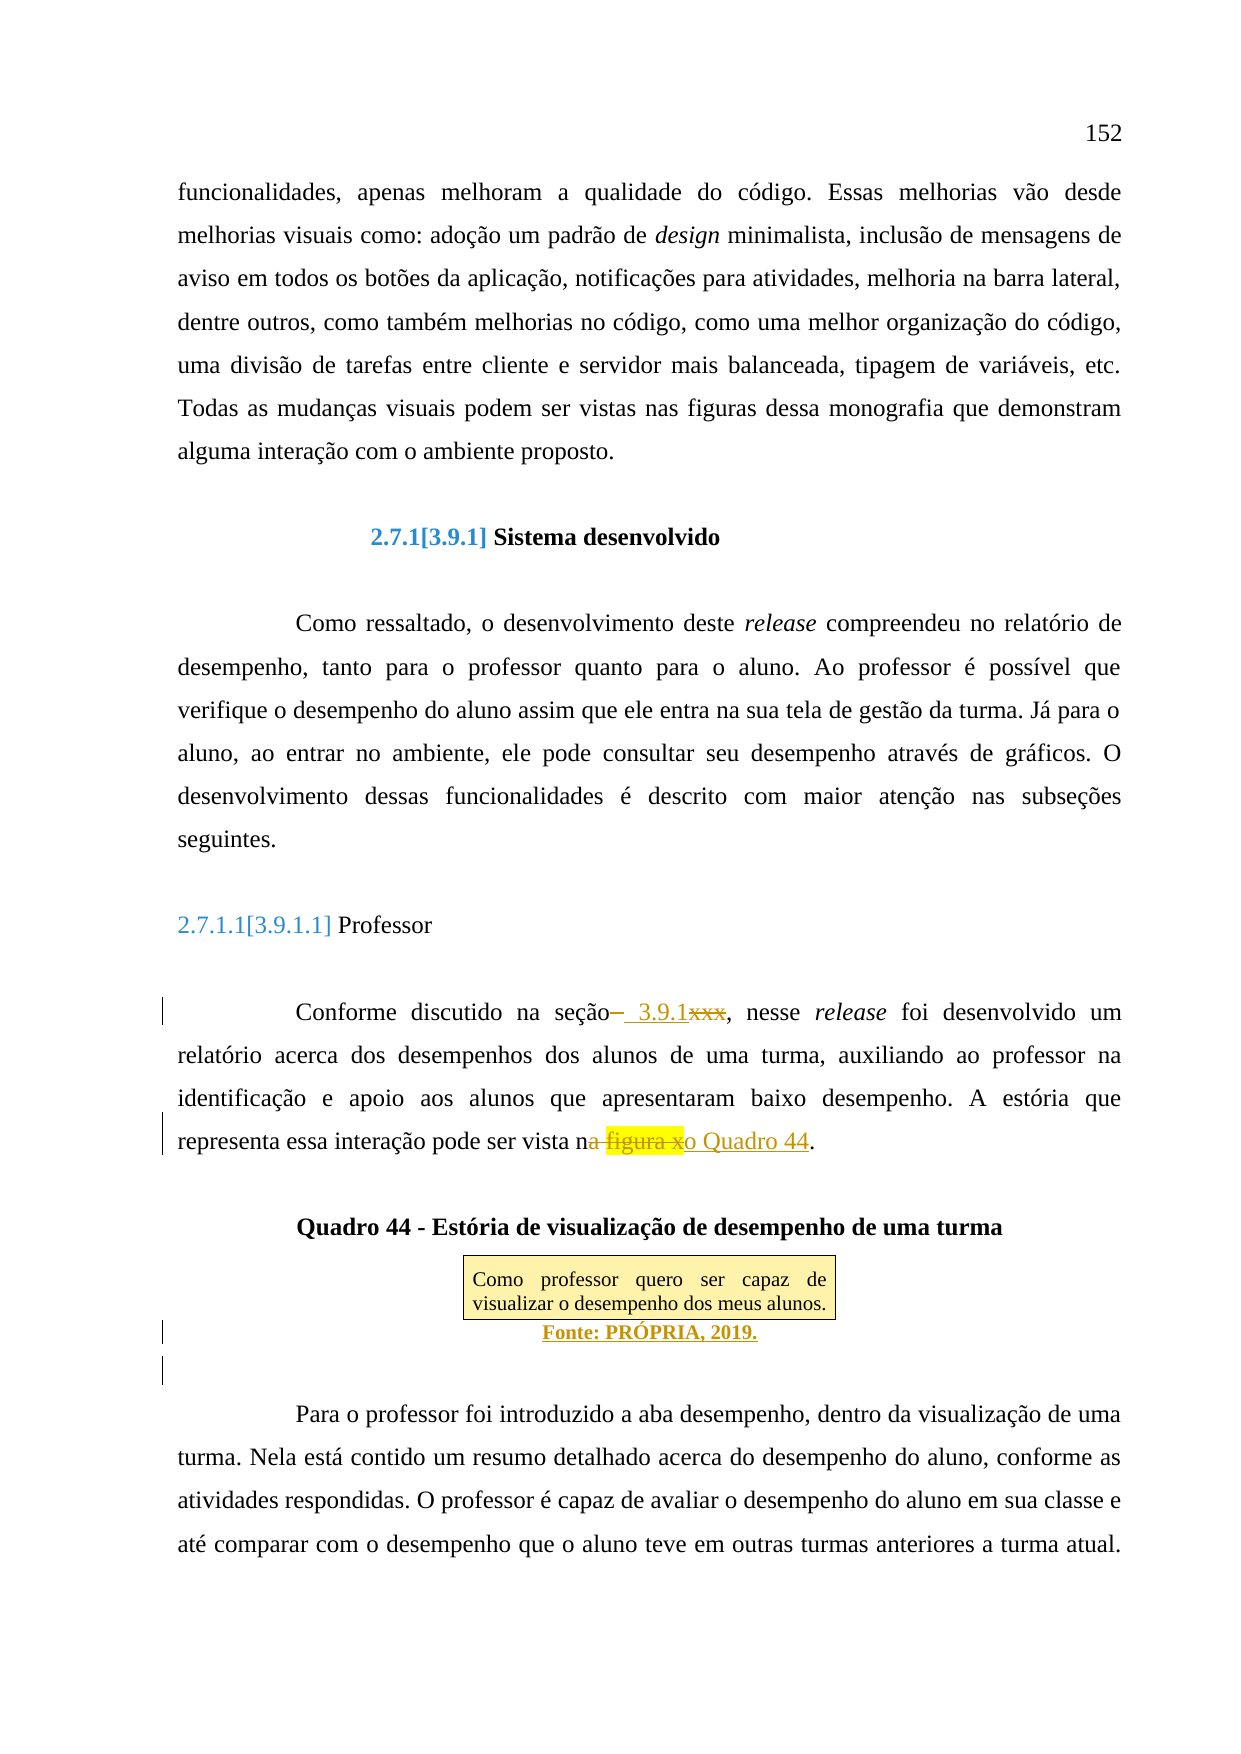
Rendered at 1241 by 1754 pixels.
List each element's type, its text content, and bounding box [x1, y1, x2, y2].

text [177, 1399, 1122, 1557]
subtitle Sistema desenvolvido [252, 522, 1122, 551]
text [177, 177, 1122, 465]
text Como professor quero ser capaz de visualizar o desempenho dos meus alunos. [464, 1256, 835, 1319]
text Como ressaltado, o desenvolvimento deste release compreendeu no relatório de desempenho, tanto para o professor quanto para o aluno. Ao professor é possível que verifique o desempenho do aluno assim que ele entra na sua tela de gestão da turma. Já para o aluno, ao entrar no ambiente, ele pode consultar seu desempenho através de gráficos. O desenvolvimento dessas funcionalidades é descrito com maior atenção nas subseções seguintes. [177, 608, 1122, 853]
subtitle Professor [177, 910, 1122, 939]
text Conforme discutido na seção, nesse release foi desenvolvido um relatório acerca dos desempenhos dos alunos de uma turma, auxiliando ao professor na identificação e apoio aos alunos que apresentaram baixo desempenho. A estória que representa essa interação pode ser vista n. [177, 997, 1122, 1155]
